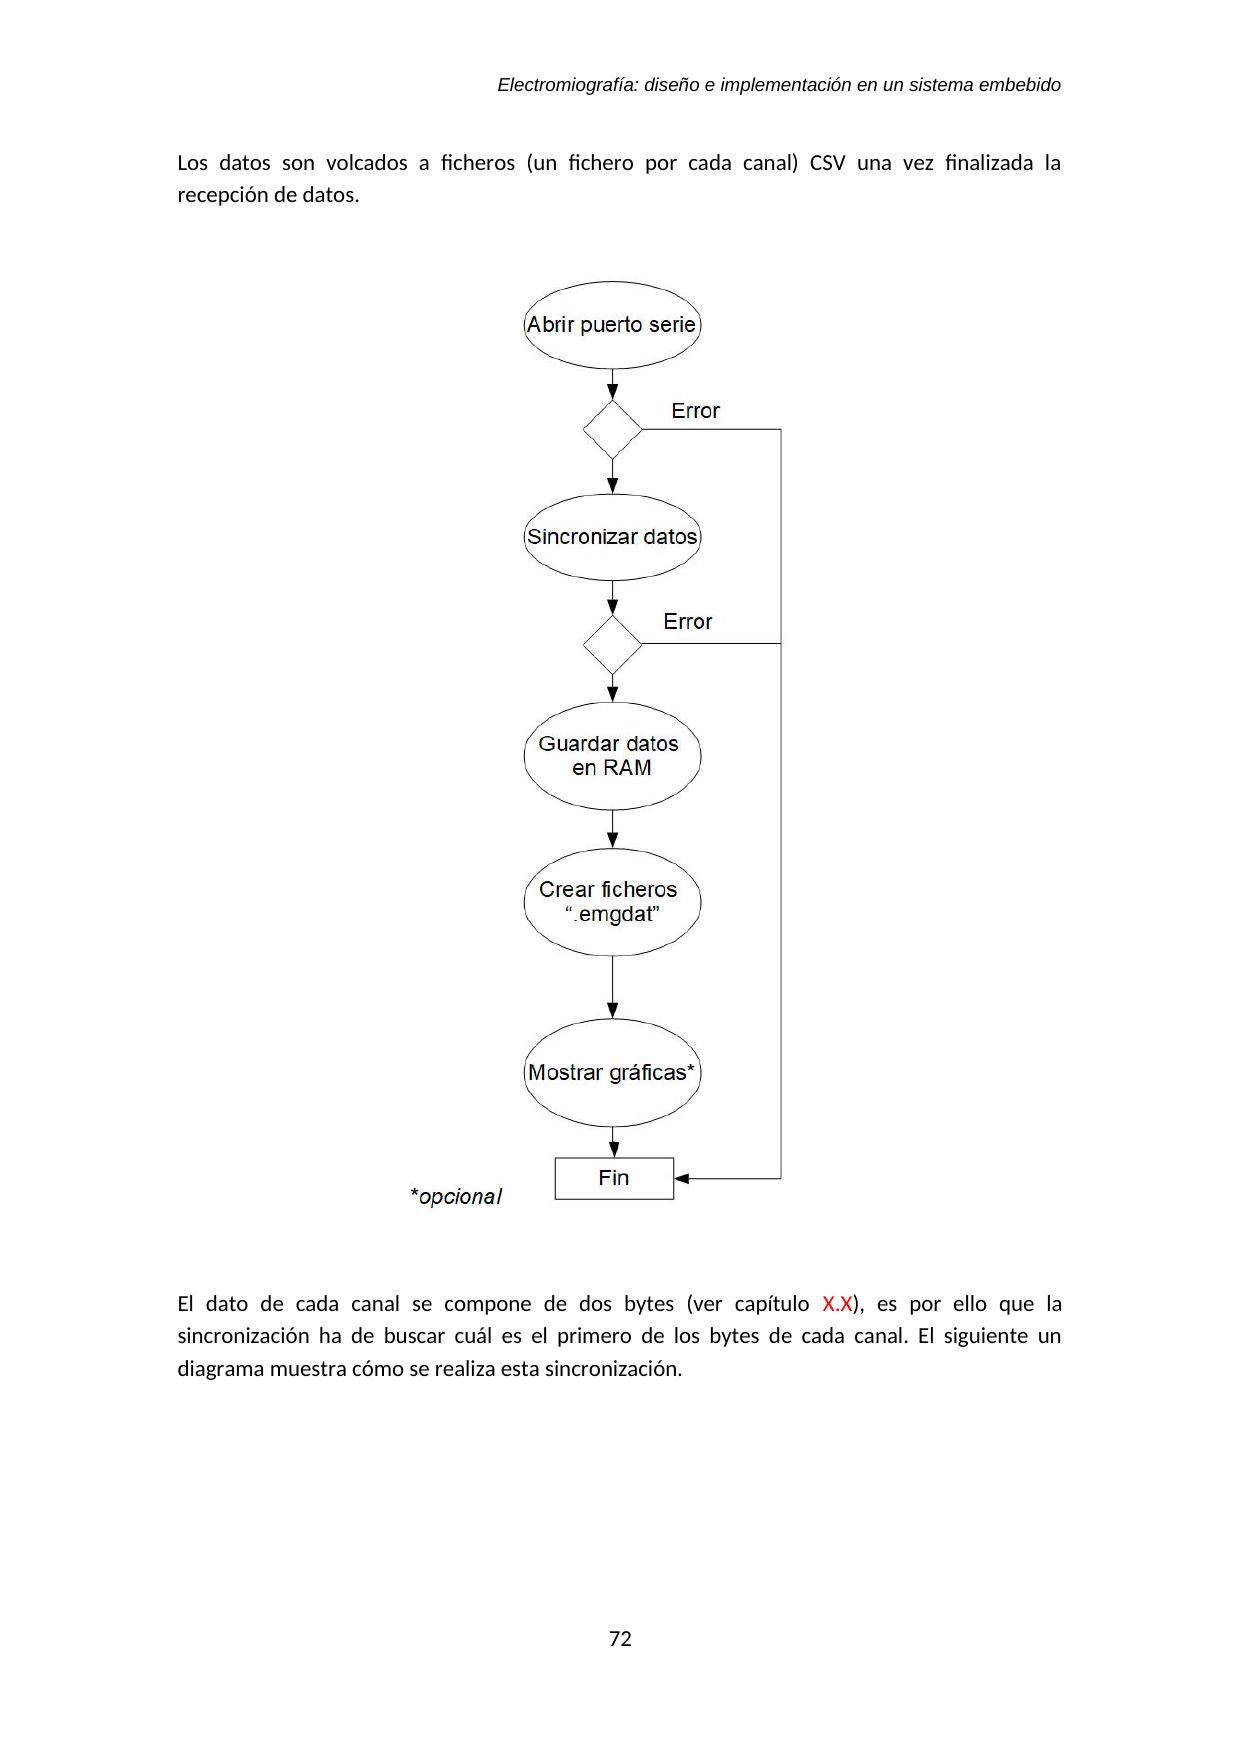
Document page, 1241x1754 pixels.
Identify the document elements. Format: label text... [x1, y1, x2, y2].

text Los datos son volcados a ficheros (un fichero por cada canal) CSV una vez finalizada la recepción de datos. [177, 148, 1063, 208]
picture [328, 232, 912, 1265]
text El dato de cada canal se compone de dos bytes (ver capítulo X.X), es por ello que la sincronización ha de buscar cuál es el primero de los bytes de cada canal. El siguiente un diagrama muestra cómo se realiza esta sincronización. [177, 1289, 1063, 1382]
